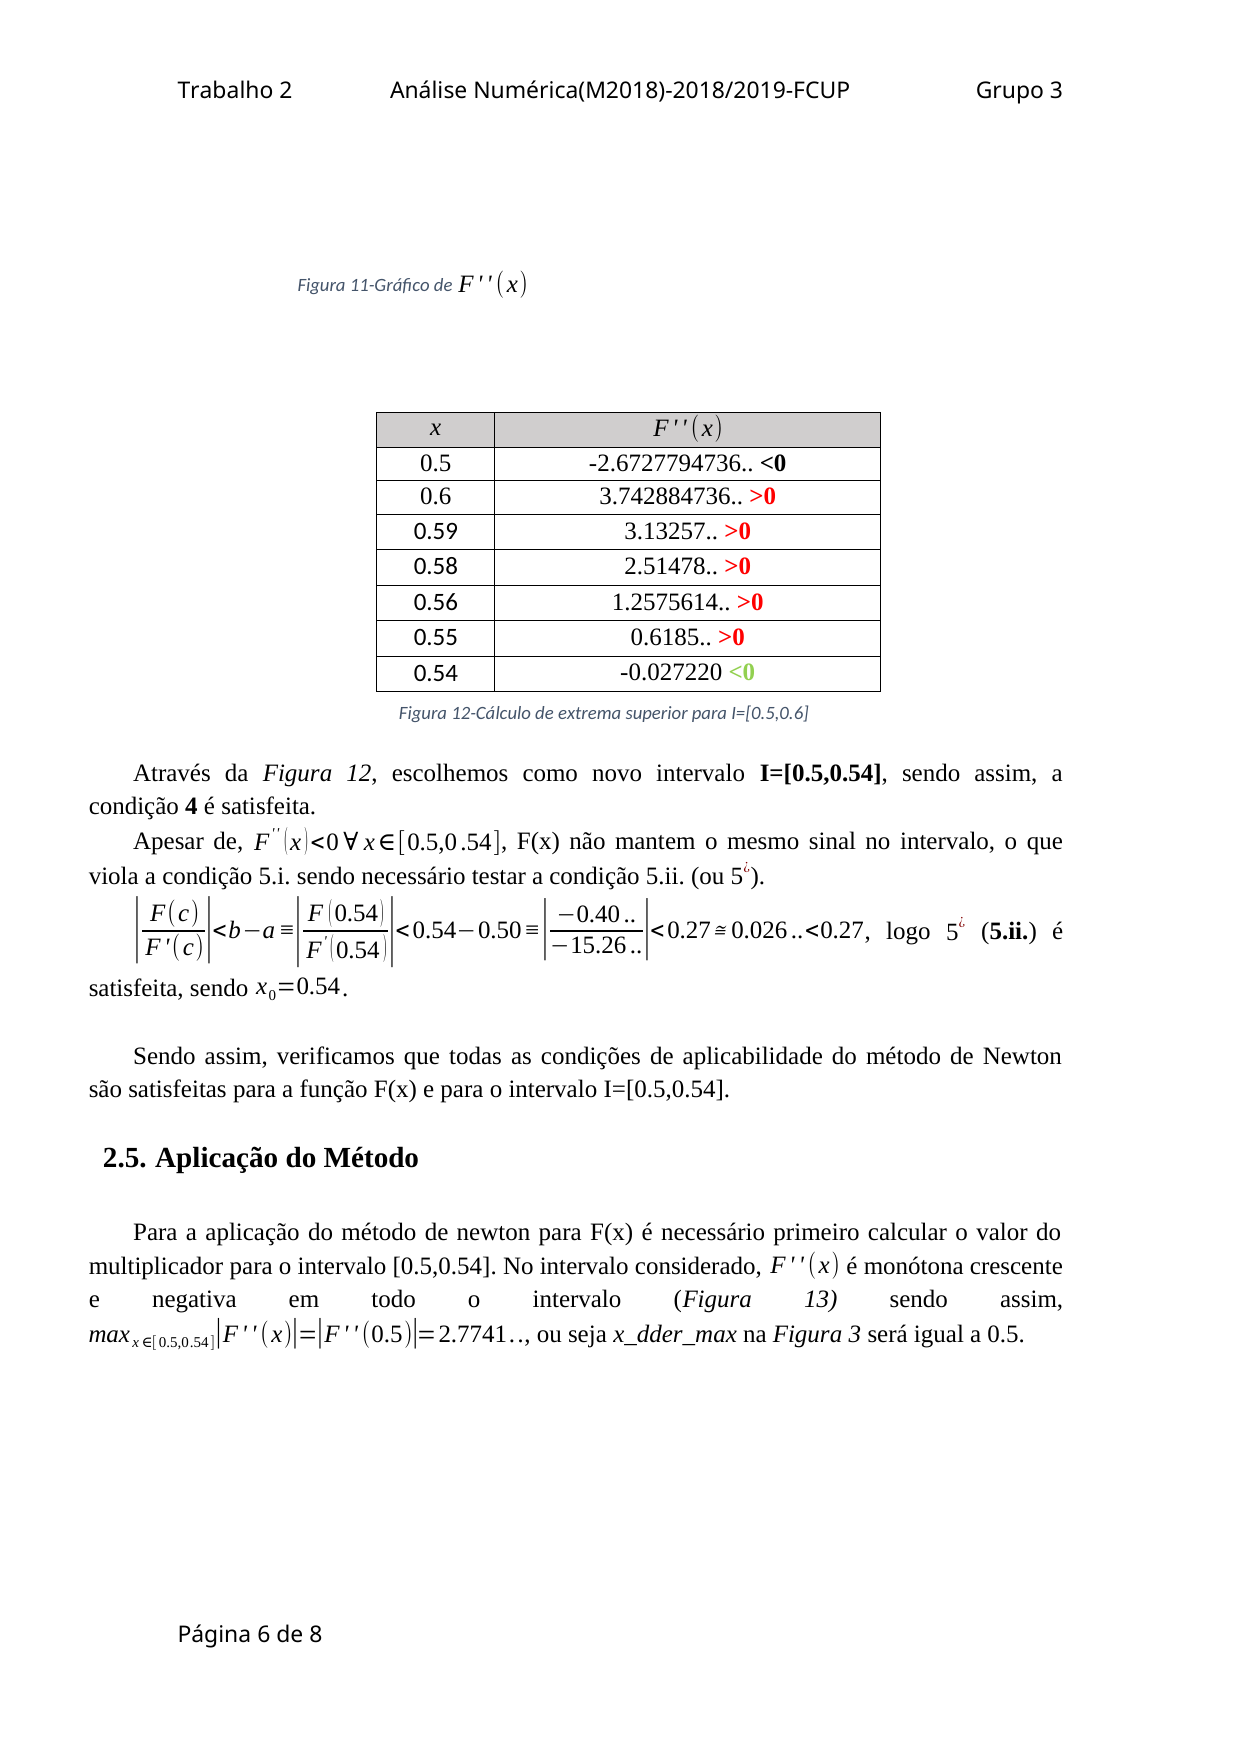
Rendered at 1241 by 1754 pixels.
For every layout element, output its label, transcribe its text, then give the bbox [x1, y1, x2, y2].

table_cell -2.6727794736.. <0 [495, 448, 880, 480]
table_cell 0.58 [377, 550, 494, 585]
list Aplicação do Método [103, 1140, 1063, 1173]
text Sendo assim, verificamos que todas as condições de aplicabilidade do método de Newton são satisfeitas para a função F(x) e para o intervalo I=[0.5,0.54]. [88, 1041, 1063, 1103]
text Apesar de, , F(x) não mantem o mesmo sinal no intervalo, o que viola a condição 5.i. sendo necessário testar a condição 5.ii. (ou ). [88, 824, 1063, 890]
table_header [377, 413, 494, 447]
table_cell -0.027220 <0 [495, 657, 880, 691]
table_cell 1.2575614.. >0 [495, 586, 880, 620]
table_cell 0.54 [377, 657, 494, 691]
text , logo (5.ii.) é satisfeita, sendo . [88, 894, 1063, 1004]
table_cell 3.742884736.. >0 [495, 481, 880, 514]
table_header [495, 413, 880, 447]
text Através da Figura 12, escolhemos como novo intervalo I=[0.5,0.54], sendo assim, a condição 4 é satisfeita. [88, 758, 1063, 820]
table_cell 0.59 [377, 515, 494, 549]
text Para a aplicação do método de newton para F(x) é necessário primeiro calcular o valor do multiplicador para o intervalo [0.5,0.54]. No intervalo considerado, é monótona crescente e negativa em todo o intervalo (Figura 13) sendo assim, , ou seja x_dder_max na Figura 3 será igual a 0.5. [88, 1217, 1063, 1351]
table_cell 0.5 [377, 448, 494, 480]
table_cell 0.56 [377, 586, 494, 620]
table_cell 0.6185.. >0 [495, 621, 880, 656]
table_cell 0.6 [377, 481, 494, 514]
table_cell 0.55 [377, 621, 494, 656]
table_cell 2.51478.. >0 [495, 550, 880, 585]
table_cell 3.13257.. >0 [495, 515, 880, 549]
